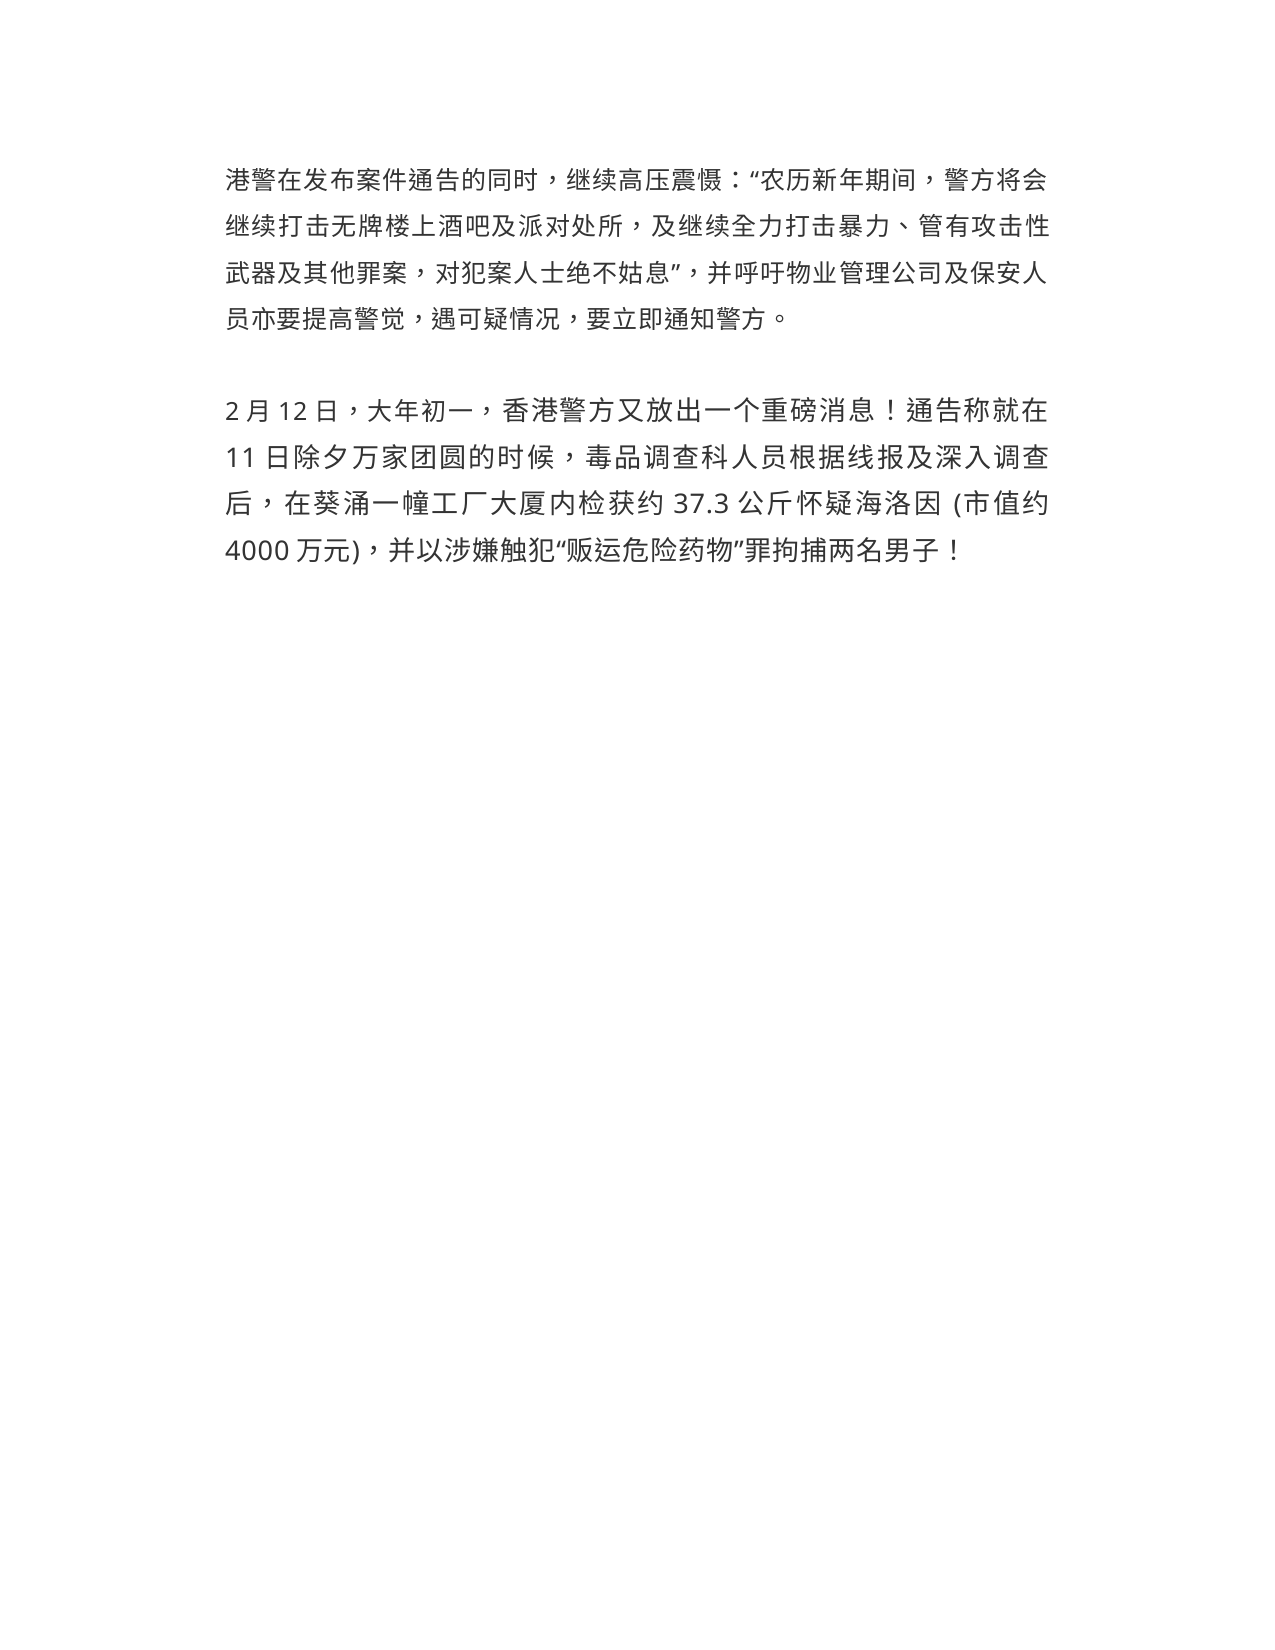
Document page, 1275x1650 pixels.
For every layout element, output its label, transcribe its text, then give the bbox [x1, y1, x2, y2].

text 港警在发布案件通告的同时，继续高压震慑：“农历新年期间，警方将会继续打击无牌楼上酒吧及派对处所，及继续全力打击暴力、管有攻击性武器及其他罪案，对犯案人士绝不姑息”，并呼吁物业管理公司及保安人员亦要提高警觉，遇可疑情况，要立即通知警方。 [225, 150, 1050, 336]
text 2月12日，大年初一，香港警方又放出一个重磅消息！通告称就在11日除夕万家团圆的时候，毒品调查科人员根据线报及深入调查后，在葵涌一幢工厂大厦内检获约37.3公斤怀疑海洛因 (市值约4000万元)，并以涉嫌触犯“贩运危险药物”罪拘捕两名男子！ [225, 382, 1050, 568]
